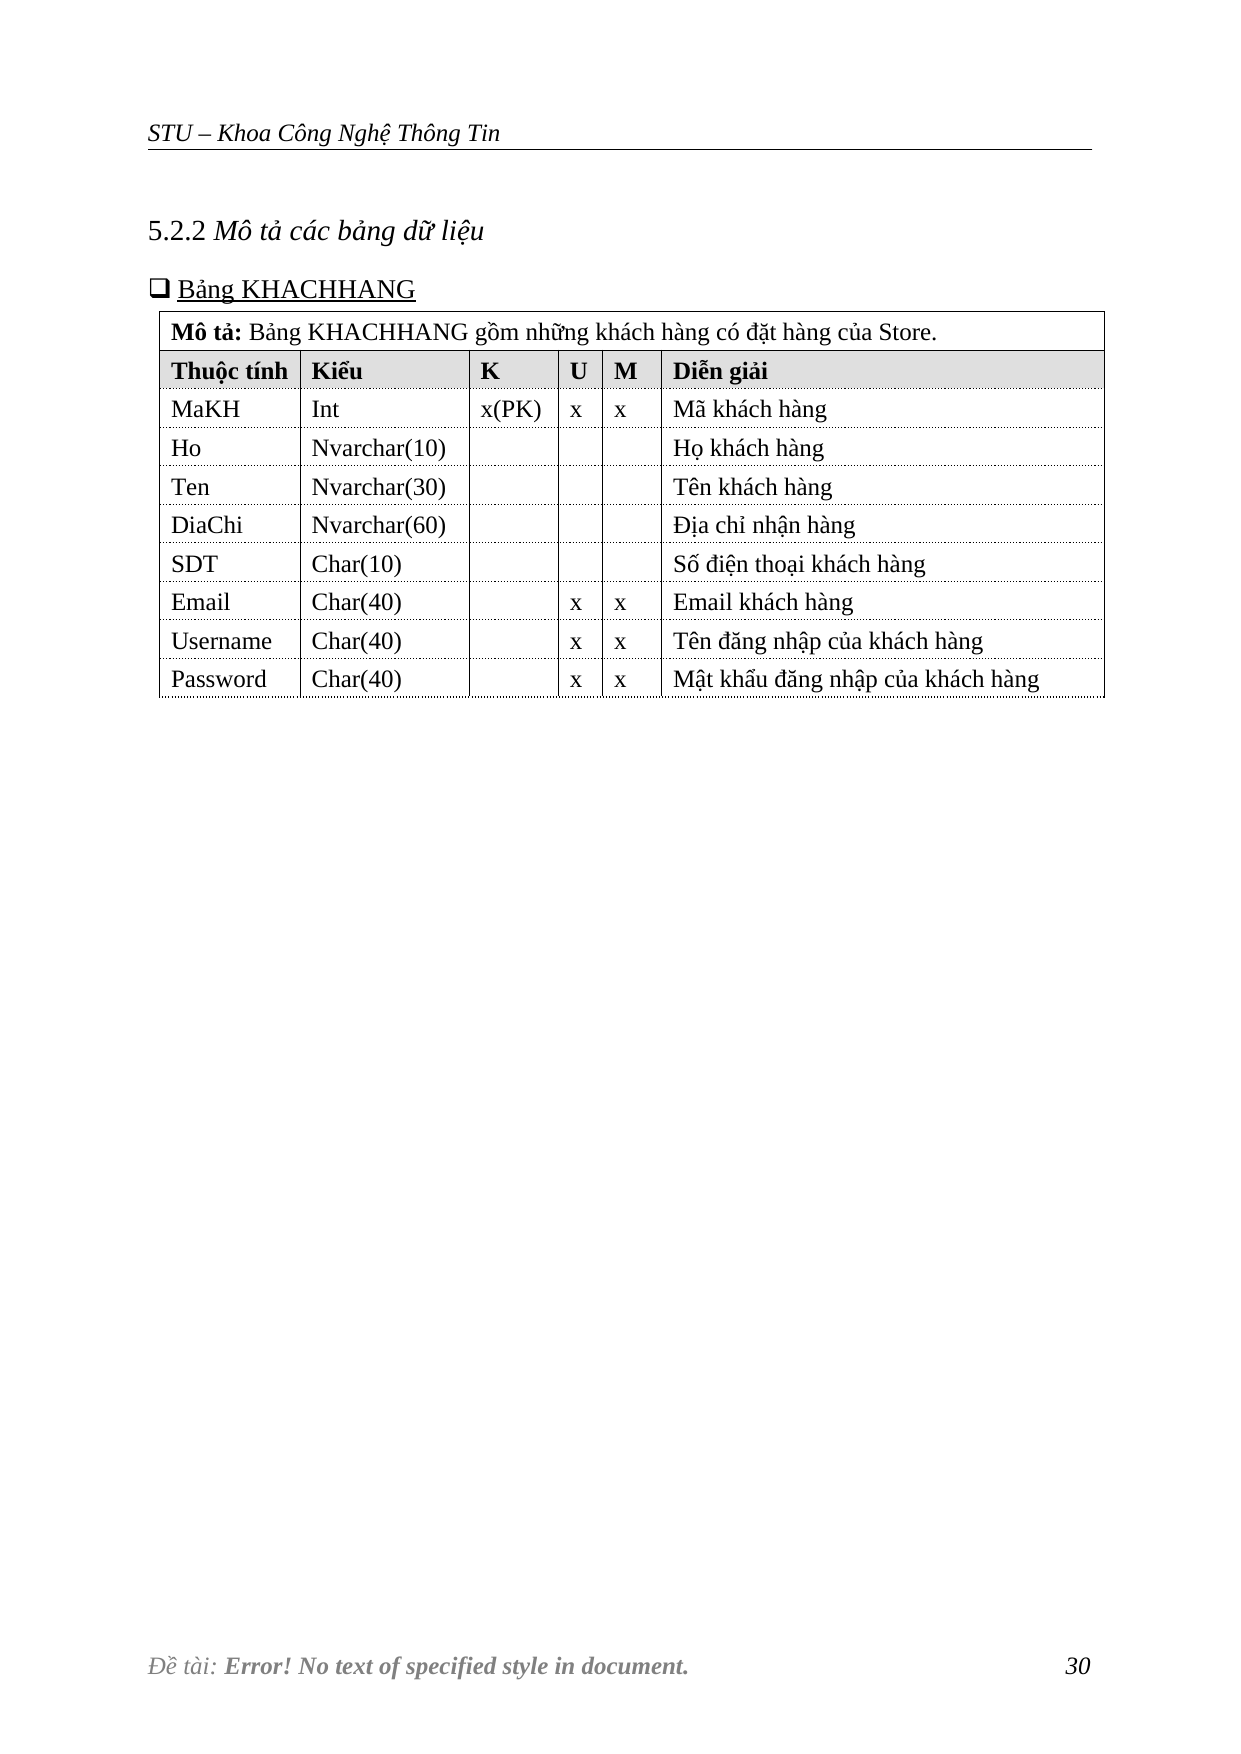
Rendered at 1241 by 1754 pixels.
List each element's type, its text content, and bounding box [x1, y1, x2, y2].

table_cell MaKH [160, 388, 300, 427]
table_cell Mật khẩu đăng nhập của khách hàng [662, 658, 1104, 696]
table_cell x [603, 658, 661, 696]
table_cell K [470, 351, 558, 388]
table_cell M [603, 351, 661, 388]
table_cell [559, 465, 602, 504]
table_cell [470, 427, 558, 465]
table_cell x [559, 619, 602, 658]
table_cell Username [160, 619, 300, 658]
table_cell [559, 542, 602, 581]
table_cell Int [301, 388, 469, 427]
table_cell SDT [160, 542, 300, 581]
table_cell [603, 427, 661, 465]
table_cell Char(40) [301, 619, 469, 658]
table_cell Char(40) [301, 658, 469, 696]
table_cell Thuộc tính [160, 351, 300, 388]
table_cell [559, 427, 602, 465]
table_cell [603, 542, 661, 581]
table_cell x [603, 388, 661, 427]
list Bảng KHACHHANG [148, 273, 1092, 305]
table_cell [470, 542, 558, 581]
subtitle Mô tả các bảng dữ liệu [148, 207, 1092, 248]
table_cell Email khách hàng [662, 581, 1104, 619]
table_cell Password [160, 658, 300, 696]
table_cell Kiểu [301, 351, 469, 388]
table_cell U [559, 351, 602, 388]
table_cell x [603, 619, 661, 658]
table_cell Ten [160, 465, 300, 504]
table_cell [603, 504, 661, 542]
table_cell Họ khách hàng [662, 427, 1104, 465]
table_cell x [559, 581, 602, 619]
table_cell [470, 465, 558, 504]
table_cell Nvarchar(30) [301, 465, 469, 504]
table_cell Mã khách hàng [662, 388, 1104, 427]
table_cell Diễn giải [662, 351, 1104, 388]
table_cell [559, 504, 602, 542]
table_cell x [603, 581, 661, 619]
table_cell [603, 465, 661, 504]
table_cell [470, 581, 558, 619]
table_cell x [559, 658, 602, 696]
table_cell [470, 658, 558, 696]
table_cell Nvarchar(60) [301, 504, 469, 542]
table_cell Ho [160, 427, 300, 465]
table_cell Tên đăng nhập của khách hàng [662, 619, 1104, 658]
table_cell x [559, 388, 602, 427]
table_cell [470, 619, 558, 658]
table_cell Số điện thoại khách hàng [662, 542, 1104, 581]
table_cell [470, 504, 558, 542]
table_cell Email [160, 581, 300, 619]
table_cell x(PK) [470, 388, 558, 427]
table_cell DiaChi [160, 504, 300, 542]
table_cell Nvarchar(10) [301, 427, 469, 465]
table_cell Char(10) [301, 542, 469, 581]
table_cell Char(40) [301, 581, 469, 619]
table_header Mô tả: Bảng KHACHHANG gồm những khách hàng có đặt hàng của Store. [160, 312, 1104, 349]
table_cell Địa chỉ nhận hàng [662, 504, 1104, 542]
table_cell Tên khách hàng [662, 465, 1104, 504]
